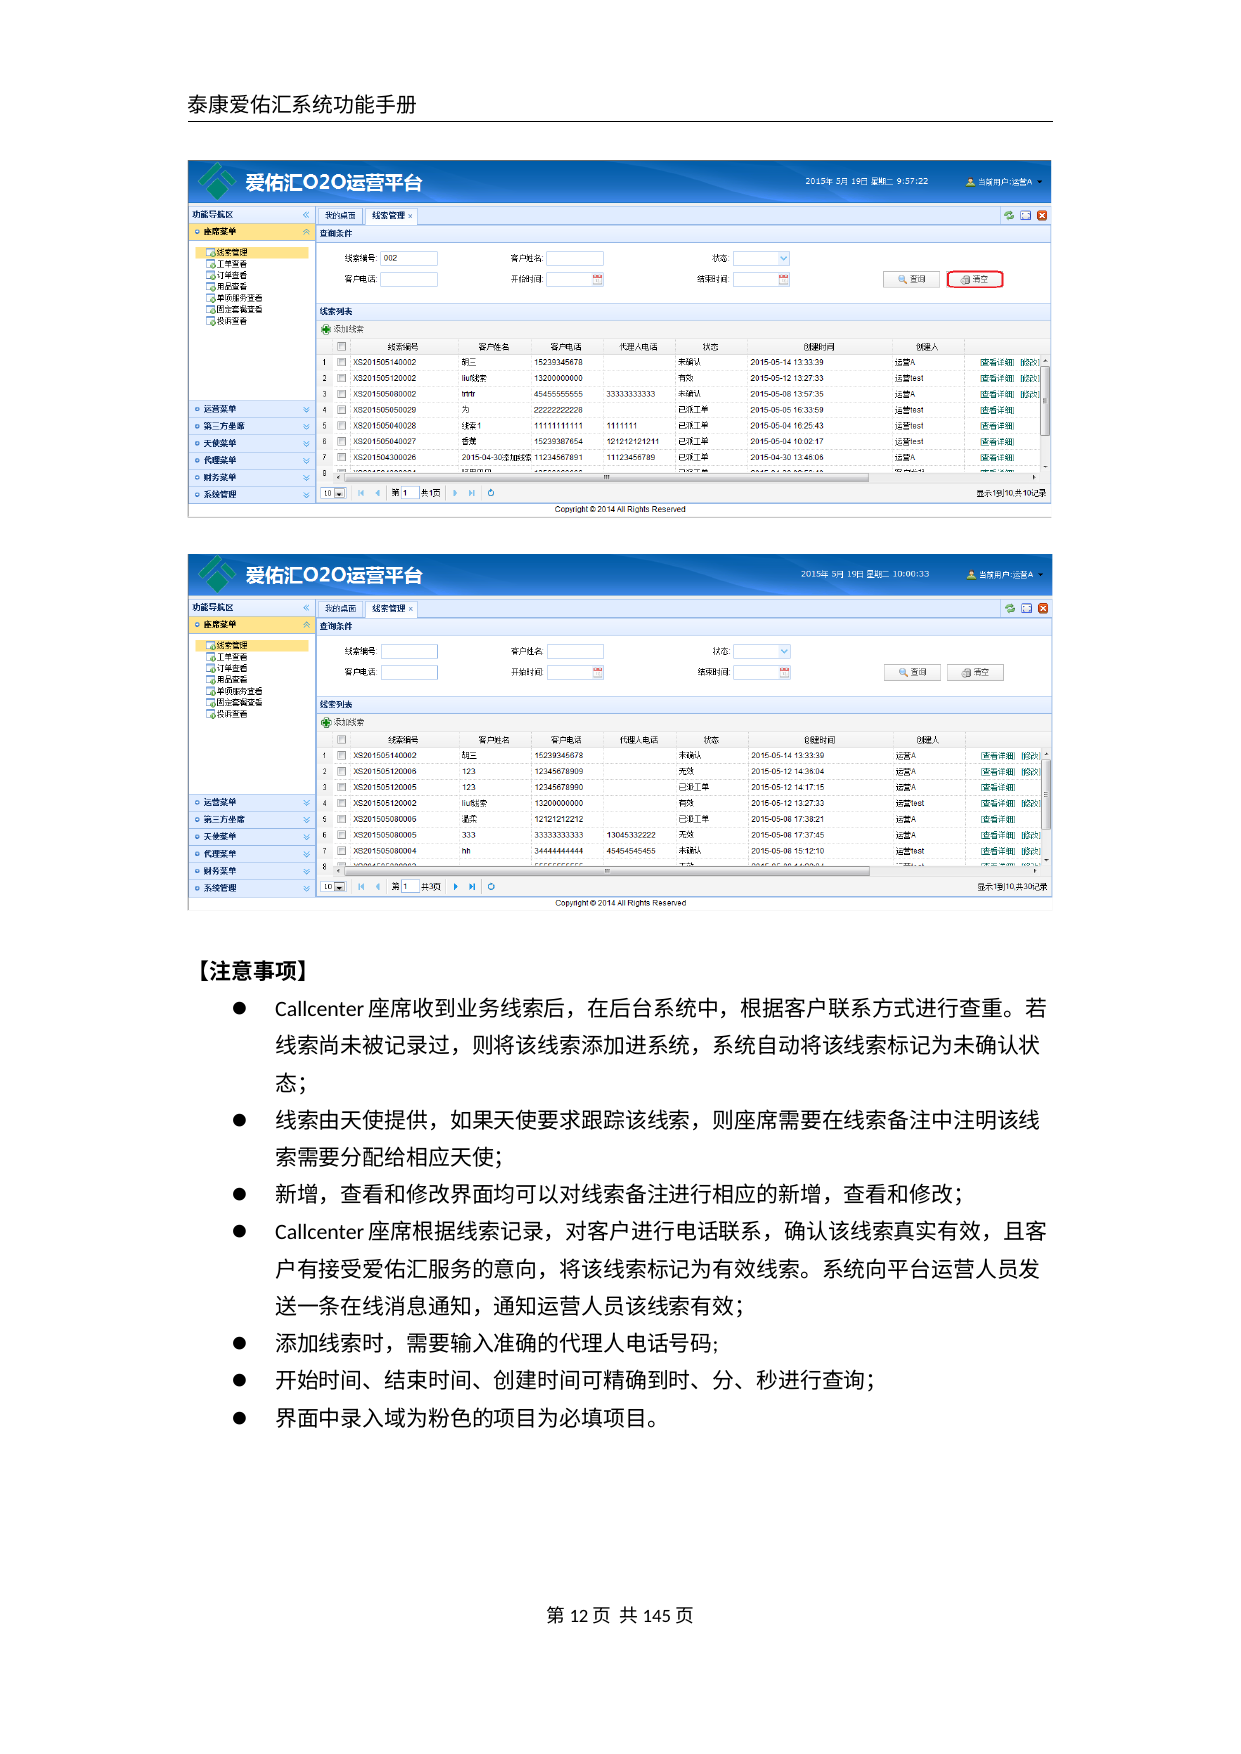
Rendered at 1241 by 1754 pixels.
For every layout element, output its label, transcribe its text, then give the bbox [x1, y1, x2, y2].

list 线索由天使提供，如果天使要求跟踪该线索，则座席需要在线索备注中注明该线索需要分配给相应天使； [231, 1102, 1053, 1172]
text 【注意事项】 [187, 953, 1053, 986]
picture [187, 554, 1053, 911]
list Callcenter座席根据线索记录，对客户进行电话联系，确认该线索真实有效，且客户有接受爱佑汇服务的意向，将该线索标记为有效线索。系统向平台运营人员发送一条在线消息通知，通知运营人员该线索有效； [231, 1214, 1053, 1321]
picture [187, 160, 1052, 518]
list 界面中录入域为粉色的项目为必填项目。 [231, 1400, 1053, 1433]
list 新增，查看和修改界面均可以对线索备注进行相应的新增，查看和修改； [231, 1177, 1053, 1209]
list Callcenter座席收到业务线索后，在后台系统中，根据客户联系方式进行查重。若线索尚未被记录过，则将该线索添加进系统，系统自动将该线索标记为未确认状态； [231, 991, 1053, 1098]
list 添加线索时，需要输入准确的代理人电话号码; [231, 1326, 1053, 1358]
list 开始时间、结束时间、创建时间可精确到时、分、秒进行查询； [231, 1363, 1053, 1395]
